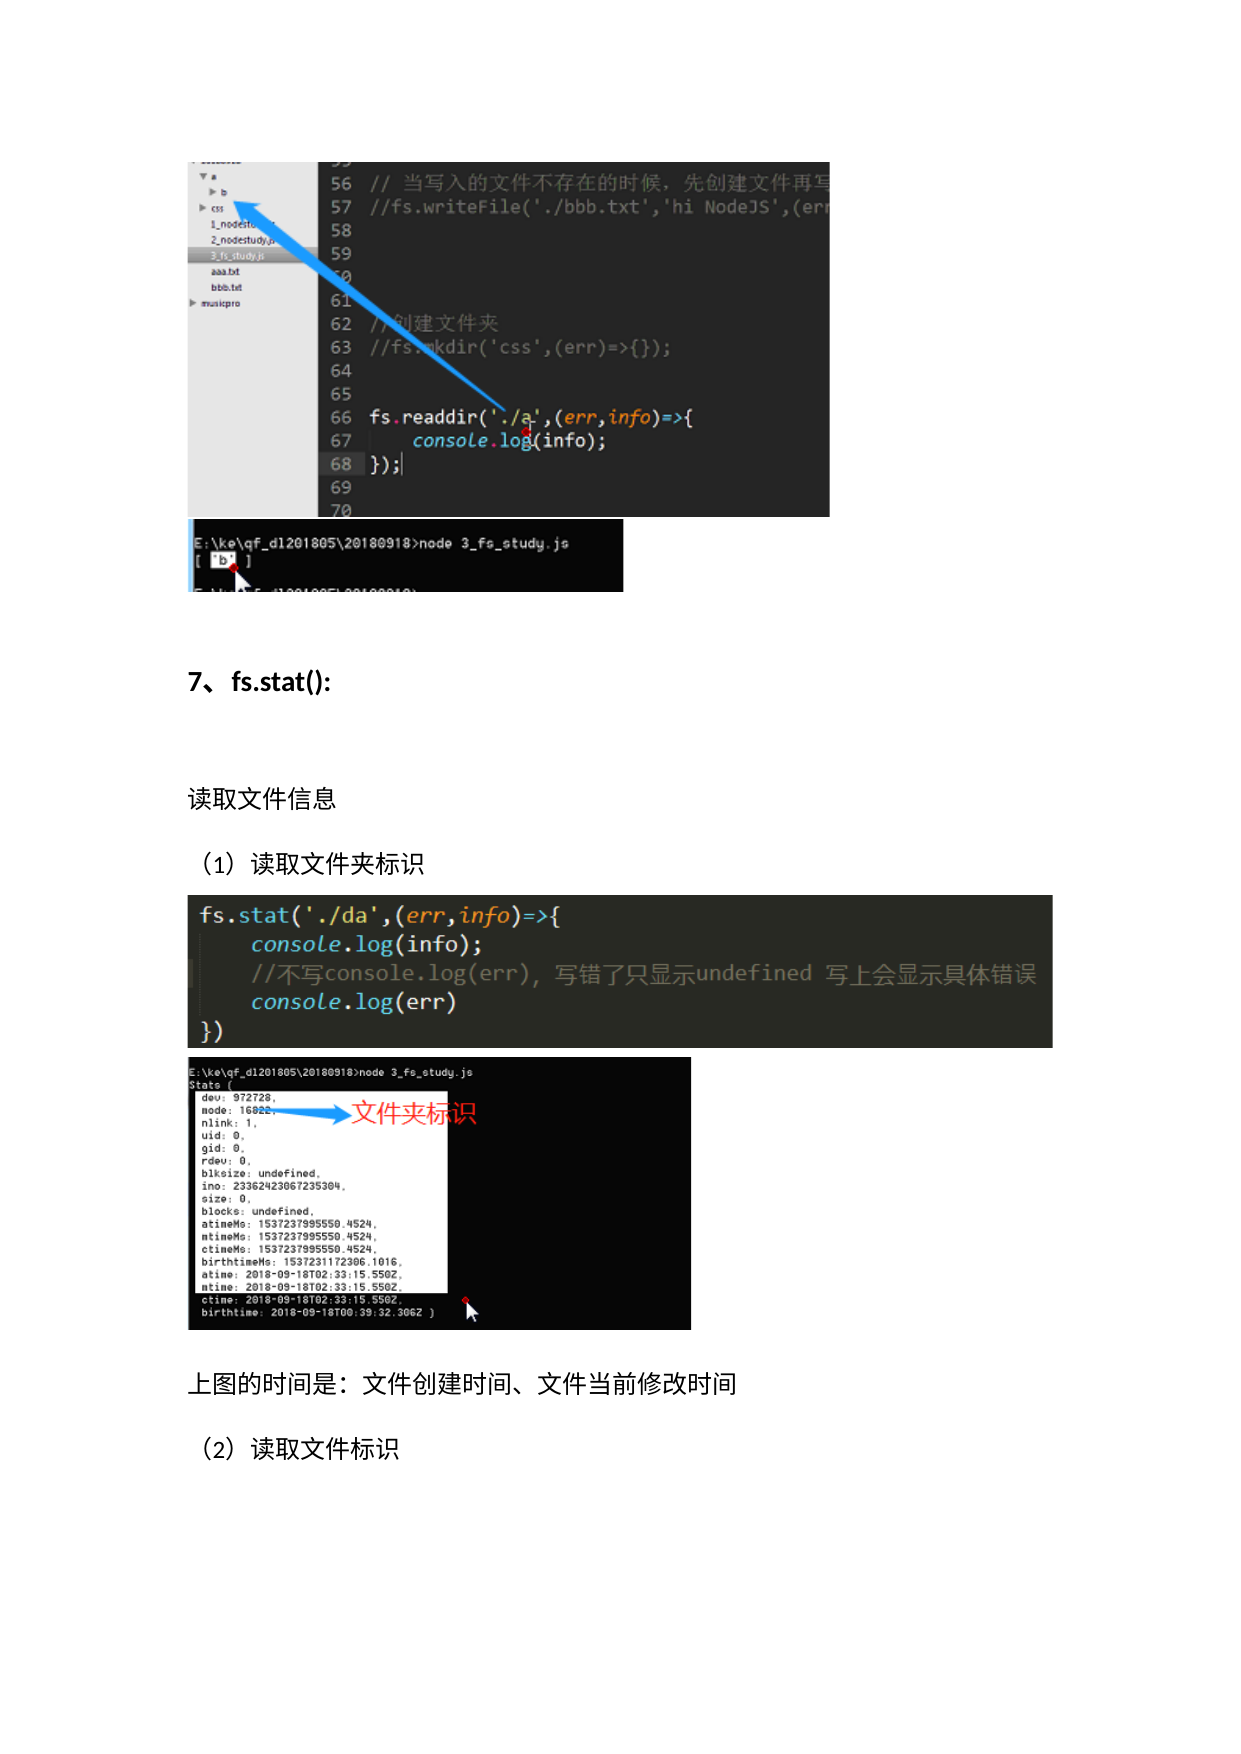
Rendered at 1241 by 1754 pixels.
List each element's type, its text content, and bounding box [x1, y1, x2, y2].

text （2）读取文件标识 [187, 1415, 1053, 1480]
text （1）读取文件夹标识 [187, 830, 1053, 895]
text 上图的时间是：文件创建时间、文件当前修改时间 [187, 1350, 1053, 1415]
picture [187, 1057, 692, 1330]
picture [187, 895, 1053, 1048]
picture [187, 519, 624, 592]
picture [187, 162, 830, 517]
text 读取文件信息 [187, 765, 1053, 830]
subtitle 7、fs.stat(): [187, 646, 1053, 711]
